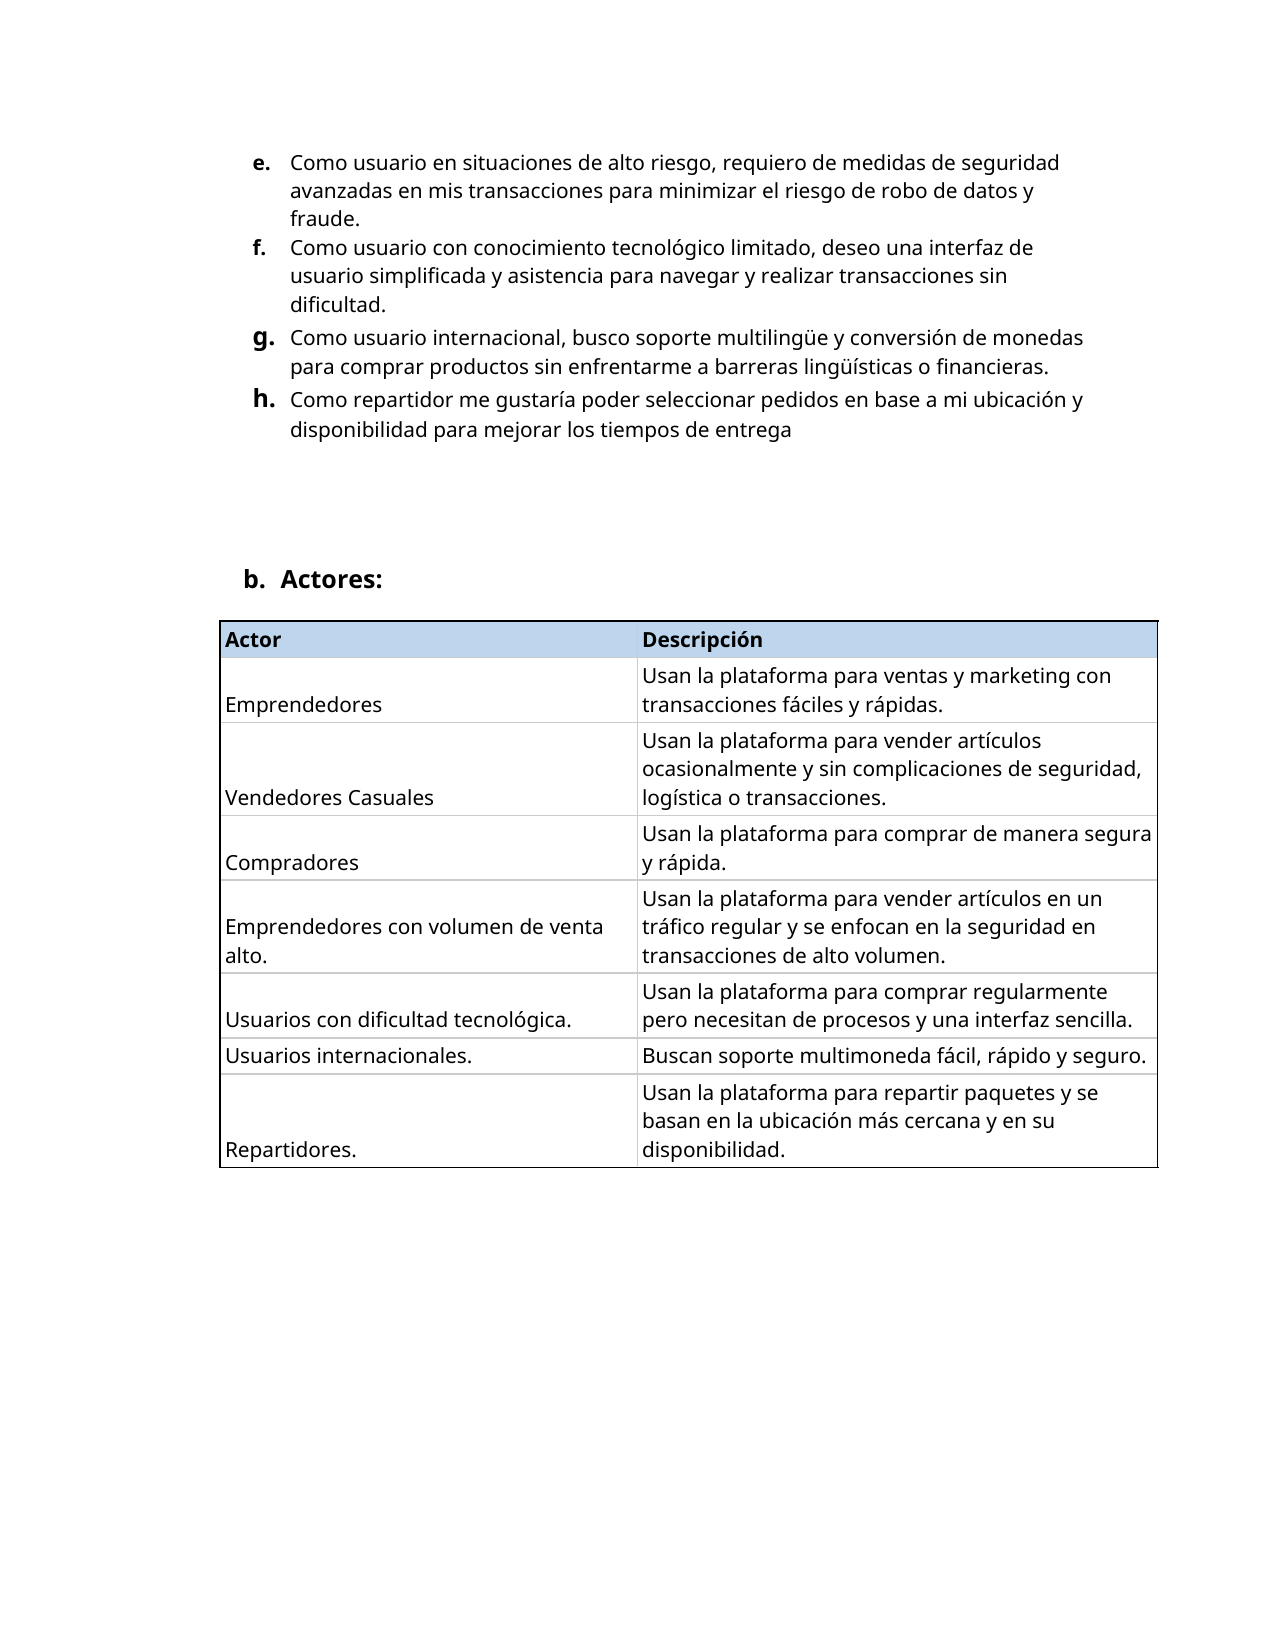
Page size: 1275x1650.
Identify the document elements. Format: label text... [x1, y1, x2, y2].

table_header Descripción [638, 622, 1157, 657]
table_cell Vendedores Casuales [221, 723, 637, 814]
table_cell Buscan soporte multimoneda fácil, rápido y seguro. [638, 1039, 1157, 1073]
list Actores: [243, 561, 1098, 595]
list Como repartidor me gustaría poder seleccionar pedidos en base a mi ubicación y disponibilidad para mejorar los tiempos de entrega [252, 381, 1098, 443]
table_cell Repartidores. [221, 1075, 637, 1166]
table_cell Usan la plataforma para vender artículos ocasionalmente y sin complicaciones de seguridad, logística o transacciones. [638, 723, 1157, 814]
list Como usuario internacional, busco soporte multilingüe y conversión de monedas para comprar productos sin enfrentarme a barreras lingüísticas o financieras. [252, 318, 1098, 381]
table_cell Usan la plataforma para vender artículos en un tráfico regular y se enfocan en la seguridad en transacciones de alto volumen. [638, 881, 1157, 972]
list Como usuario con conocimiento tecnológico limitado, deseo una interfaz de usuario simplificada y asistencia para navegar y realizar transacciones sin dificultad. [252, 233, 1098, 318]
table_cell Emprendedores [221, 658, 637, 721]
list Como usuario en situaciones de alto riesgo, requiero de medidas de seguridad avanzadas en mis transacciones para minimizar el riesgo de robo de datos y fraude. [252, 148, 1098, 233]
table_cell Usan la plataforma para repartir paquetes y se basan en la ubicación más cercana y en su disponibilidad. [638, 1075, 1157, 1166]
table_cell Usan la plataforma para comprar regularmente pero necesitan de procesos y una interfaz sencilla. [638, 974, 1157, 1037]
table_cell Compradores [221, 816, 637, 879]
table_cell Usuarios con dificultad tecnológica. [221, 974, 637, 1037]
table_cell Usan la plataforma para ventas y marketing con transacciones fáciles y rápidas. [638, 658, 1157, 721]
table_header Actor [221, 622, 637, 657]
table_cell Emprendedores con volumen de venta alto. [221, 881, 637, 972]
table_cell Usan la plataforma para comprar de manera segura y rápida. [638, 816, 1157, 879]
table_cell Usuarios internacionales. [221, 1039, 637, 1073]
